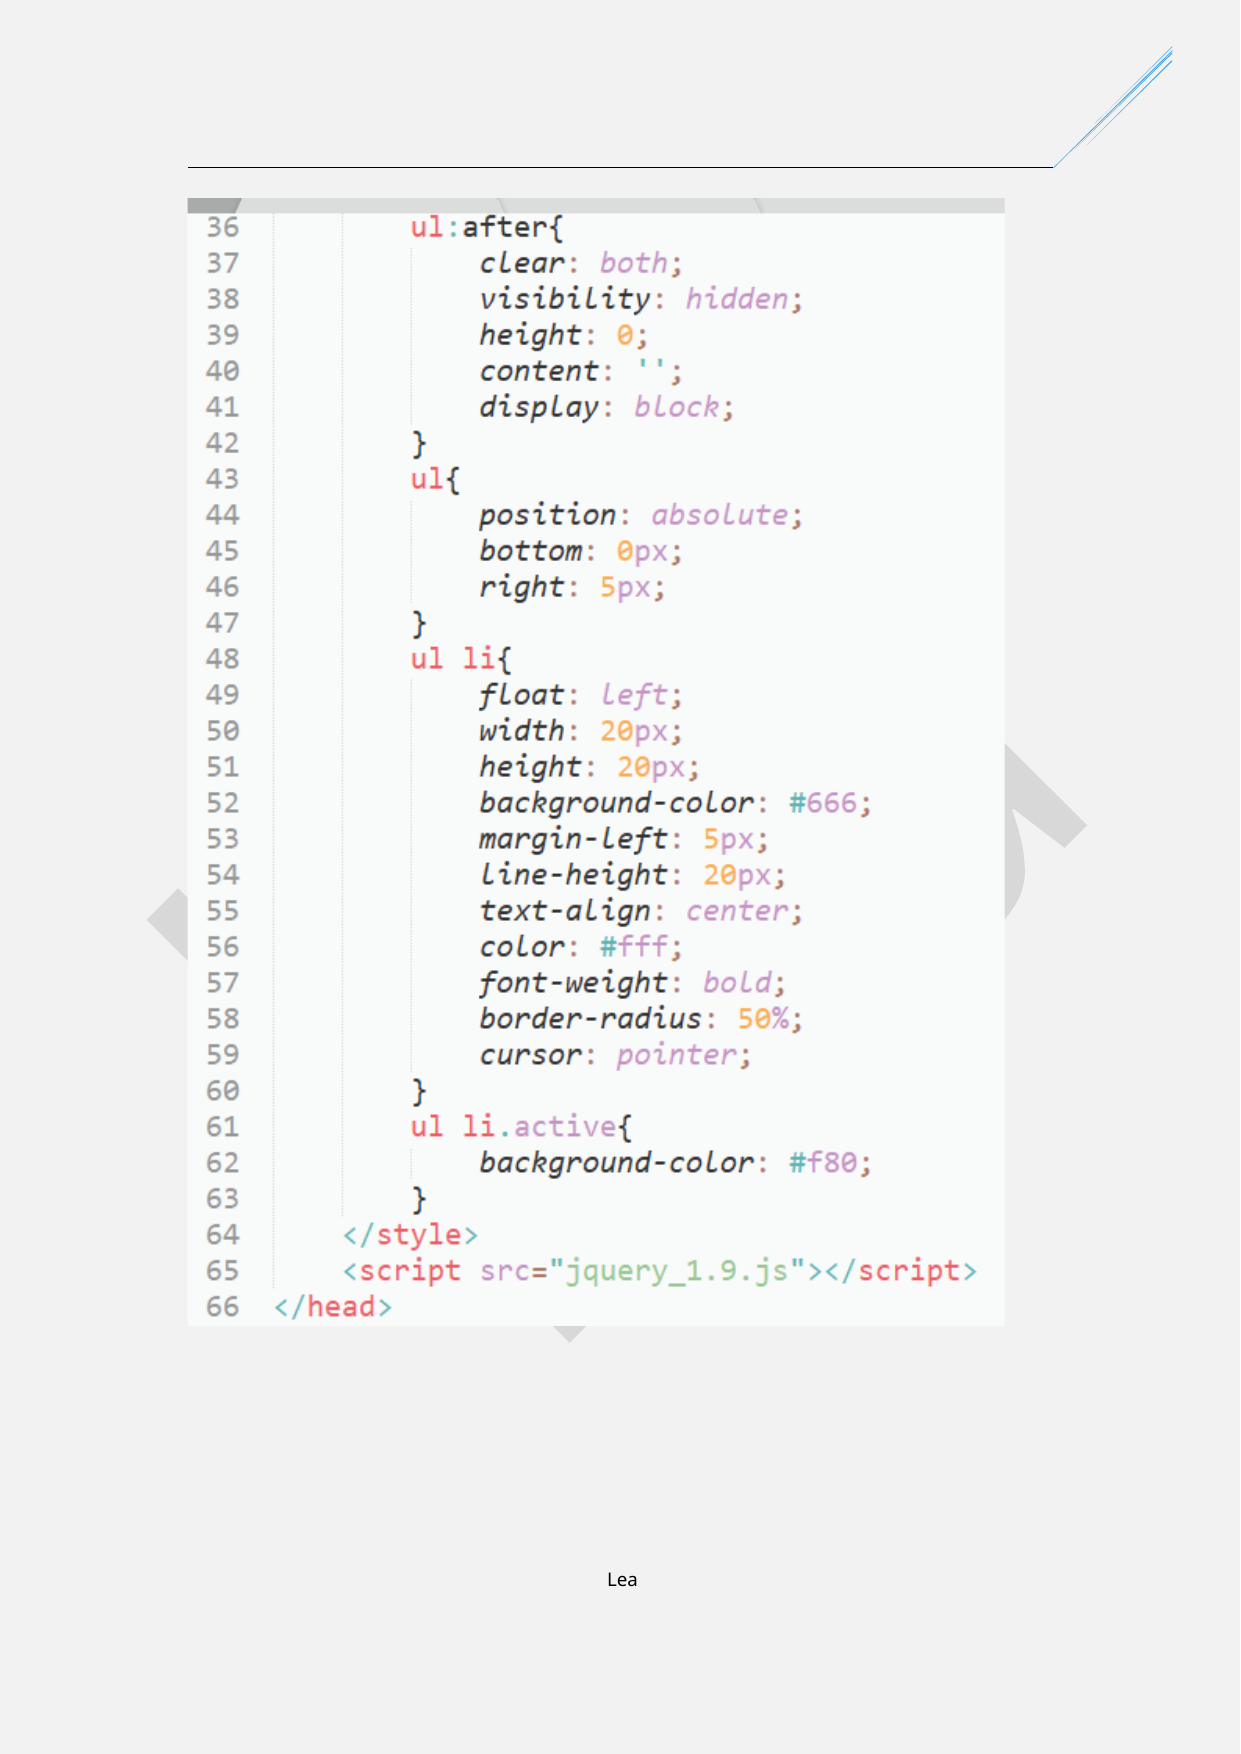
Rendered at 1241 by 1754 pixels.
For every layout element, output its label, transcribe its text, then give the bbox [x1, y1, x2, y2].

list 语法： [1082, 46, 1173, 143]
picture [187, 198, 1005, 1326]
